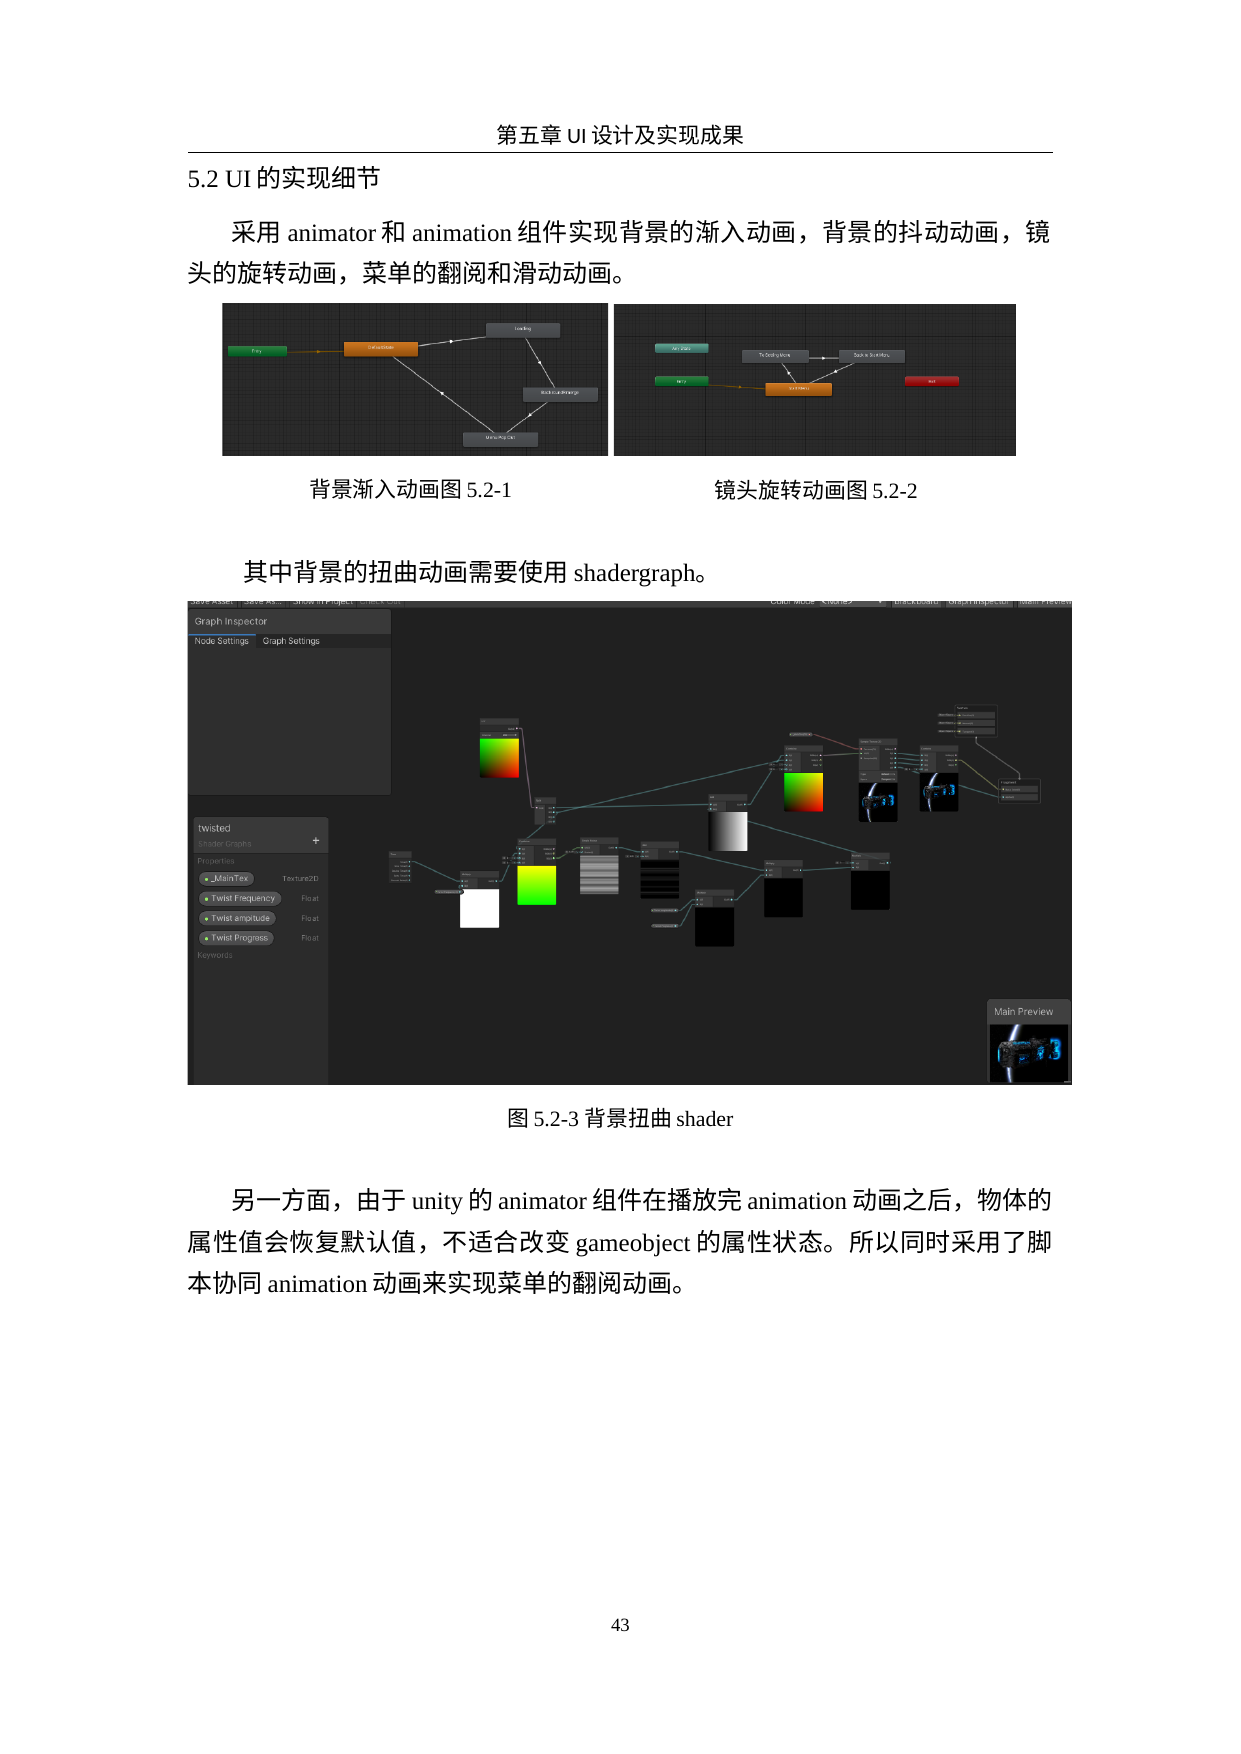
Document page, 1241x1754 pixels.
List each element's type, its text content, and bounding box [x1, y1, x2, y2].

picture [222, 303, 609, 456]
text 采用animator和animation组件实现背景的渐入动画，背景的抖动动画，镜头的旋转动画，菜单的翻阅和滑动动画。 [187, 208, 1053, 291]
text 另一方面，由于unity的animator组件在播放完animation动画之后，物体的属性值会恢复默认值，不适合改变gameobject的属性状态。所以同时采用了脚本协同animation动画来实现菜单的翻阅动画。 [187, 1176, 1053, 1301]
picture [187, 601, 1072, 1085]
text 其中背景的扭曲动画需要使用shadergraph。 [187, 548, 1053, 589]
picture [613, 304, 1016, 456]
text 5.2 UI的实现细节 [187, 153, 1053, 195]
